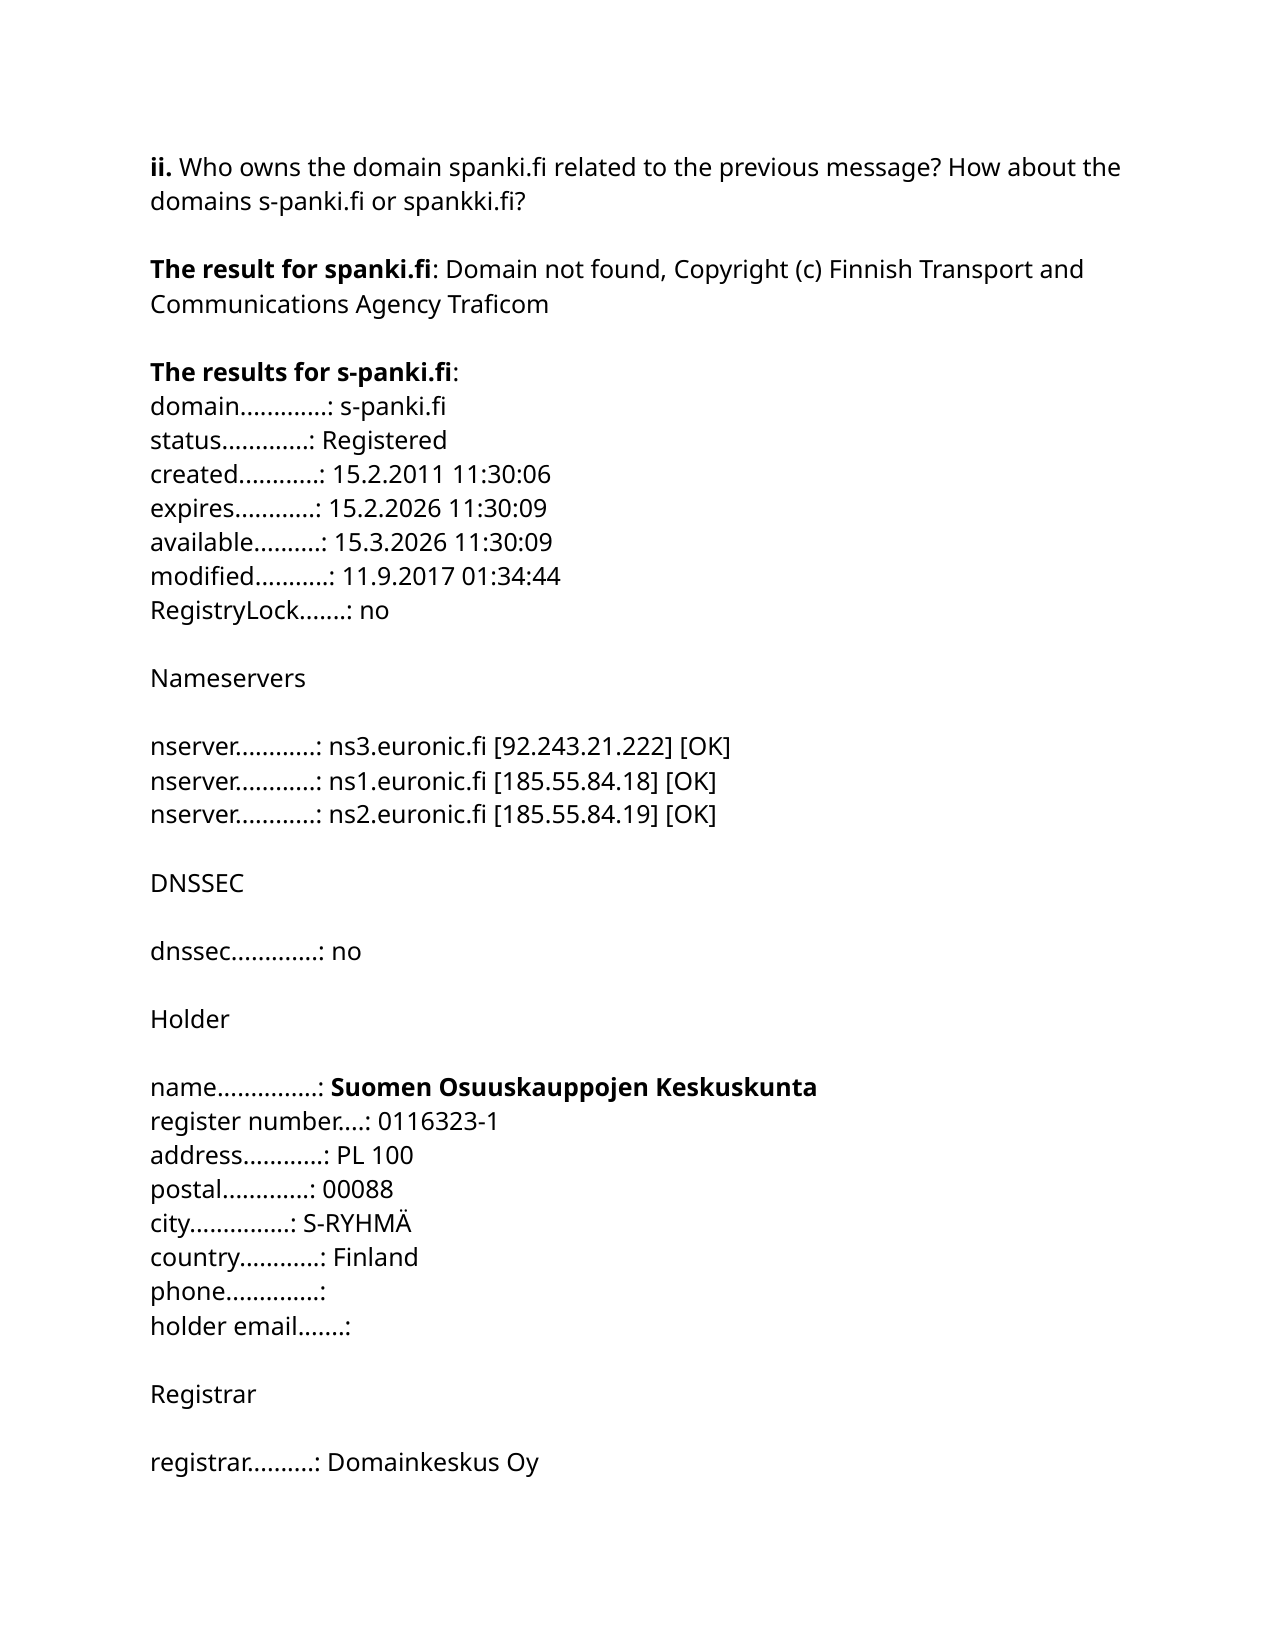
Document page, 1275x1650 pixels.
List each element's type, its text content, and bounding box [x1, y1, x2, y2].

text available..........: 15.3.2026 11:30:09 [150, 525, 1125, 559]
text holder email.......: [150, 1308, 1125, 1342]
text dnssec.............: no [150, 933, 1125, 967]
text The results for s-panki.fi: [150, 354, 1125, 388]
text name...............: Suomen Osuuskauppojen Keskuskunta [150, 1070, 1125, 1104]
text city...............: S-RYHMÄ [150, 1206, 1125, 1240]
text postal.............: 00088 [150, 1172, 1125, 1206]
text address............: PL 100 [150, 1138, 1125, 1172]
text nserver............: ns1.euronic.fi [185.55.84.18] [OK] [150, 763, 1125, 797]
text Holder [150, 1002, 1125, 1036]
text DNSSEC [150, 865, 1125, 899]
text register number....: 0116323-1 [150, 1104, 1125, 1138]
text created............: 15.2.2011 11:30:06 [150, 457, 1125, 491]
text status.............: Registered [150, 422, 1125, 457]
text ii. Who owns the domain spanki.fi related to the previous message? How about the domains s-panki.fi or spankki.fi? [150, 150, 1125, 218]
text RegistryLock.......: no [150, 593, 1125, 627]
text Nameservers [150, 661, 1125, 695]
text nserver............: ns3.euronic.fi [92.243.21.222] [OK] [150, 729, 1125, 763]
text registrar..........: Domainkeskus Oy [150, 1444, 1125, 1478]
text phone..............: [150, 1274, 1125, 1308]
text Registrar [150, 1376, 1125, 1410]
text country............: Finland [150, 1240, 1125, 1274]
text domain.............: s-panki.fi [150, 388, 1125, 422]
text modified...........: 11.9.2017 01:34:44 [150, 559, 1125, 593]
text expires............: 15.2.2026 11:30:09 [150, 491, 1125, 525]
text The result for spanki.fi: Domain not found, Copyright (c) Finnish Transport and Communications Agency Traficom [150, 252, 1125, 320]
text nserver............: ns2.euronic.fi [185.55.84.19] [OK] [150, 797, 1125, 831]
